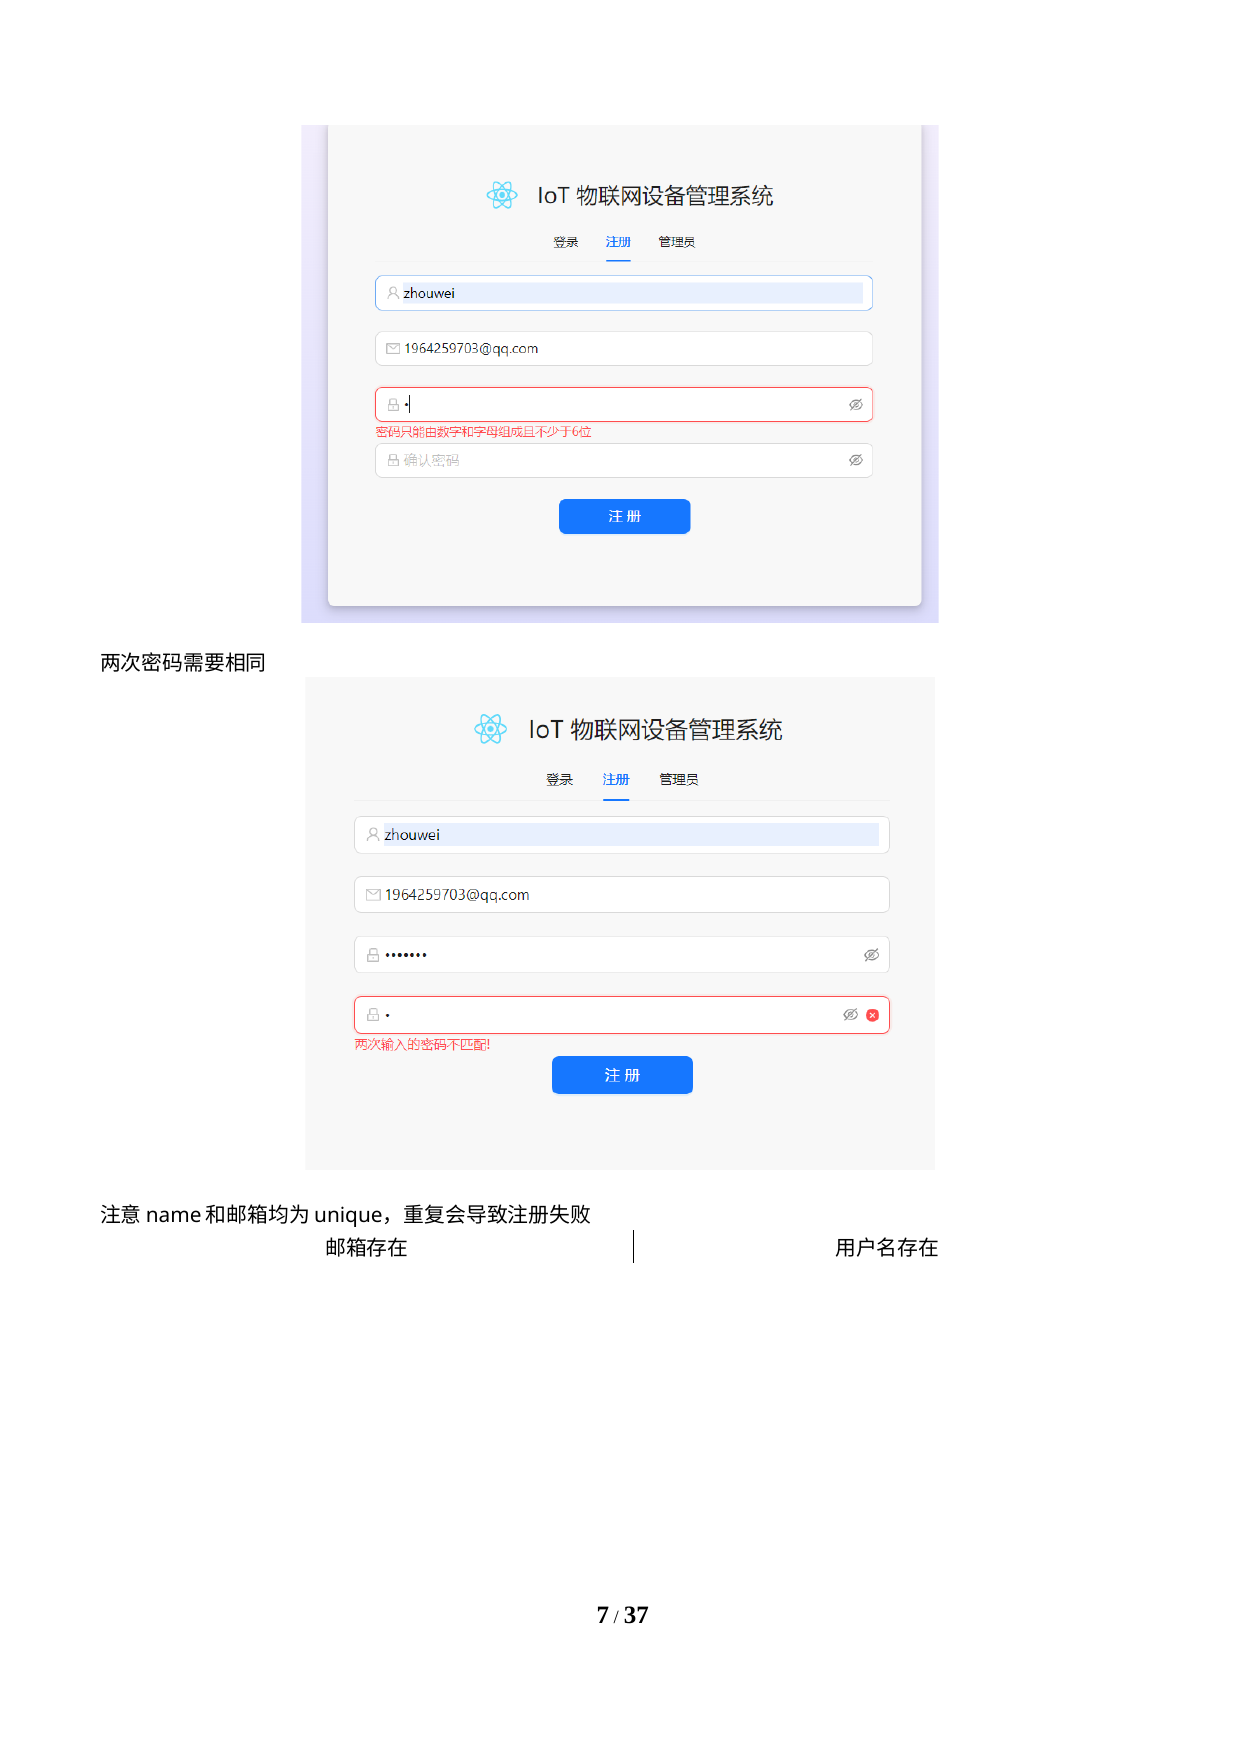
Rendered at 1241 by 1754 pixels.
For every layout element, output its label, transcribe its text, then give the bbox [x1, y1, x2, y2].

text 注意name和邮箱均为unique，重复会导致注册失败 [100, 1198, 1140, 1230]
table_header 邮箱存在 [100, 1230, 633, 1263]
table_header 用户名存在 [634, 1230, 1140, 1263]
picture [305, 677, 935, 1170]
picture [301, 125, 939, 623]
text 两次密码需要相同 [100, 645, 1140, 678]
